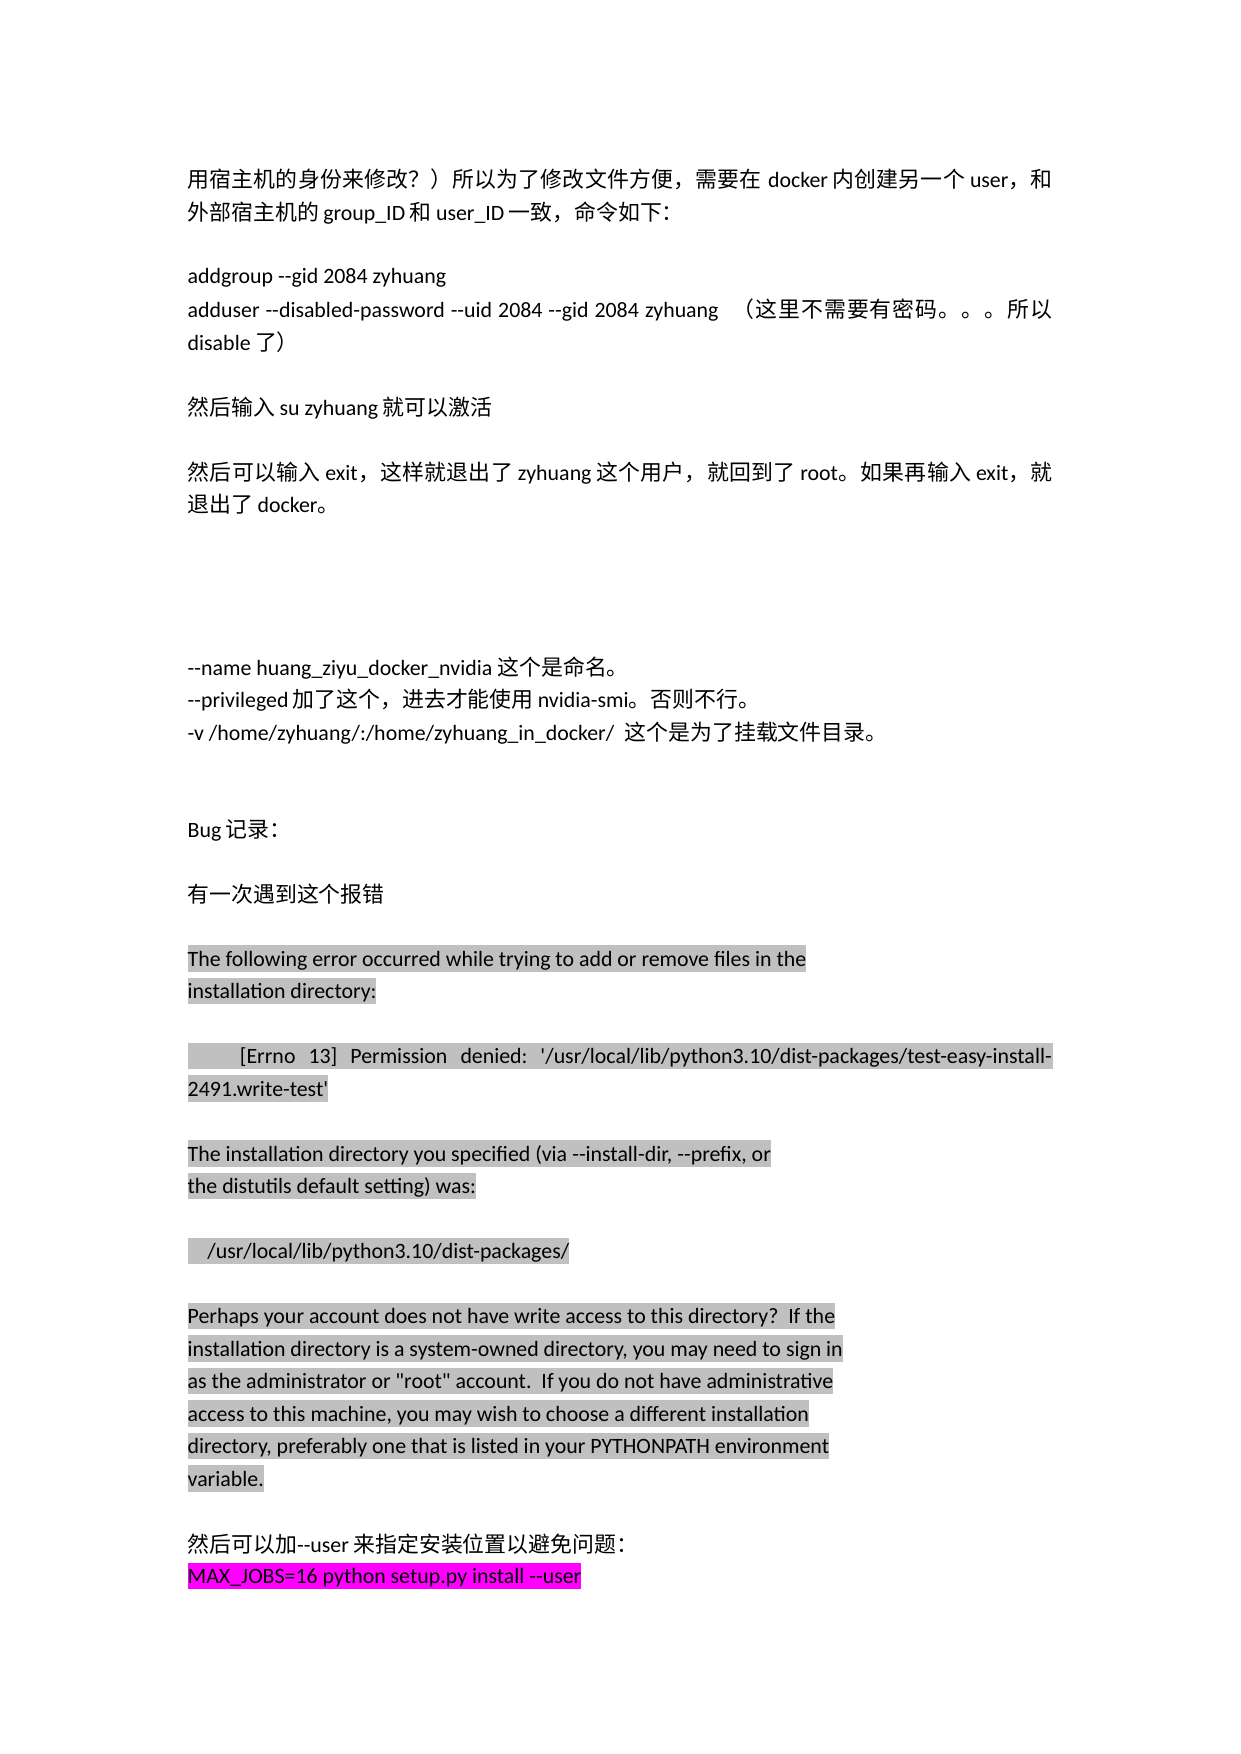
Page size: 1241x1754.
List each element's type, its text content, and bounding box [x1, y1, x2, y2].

text [Errno 13] Permission denied: '/usr/local/lib/python3.10/dist-packages/test-easy-install-2491.write-test' [187, 1039, 1053, 1104]
text addgroup --gid 2084 zyhuang [187, 259, 1053, 292]
text --privileged加了这个，进去才能使用nvidia-smi。否则不行。 [187, 682, 1053, 714]
text The following error occurred while trying to add or remove files in the [187, 942, 1053, 974]
text adduser --disabled-password --uid 2084 --gid 2084 zyhuang （这里不需要有密码。。。所以disable了） [187, 292, 1053, 357]
text variable. [187, 1462, 1053, 1494]
text the distutils default setting) was: [187, 1169, 1053, 1202]
text Bug记录： [187, 812, 1053, 844]
text The installation directory you specified (via --install-dir, --prefix, or [187, 1137, 1053, 1169]
text 有一次遇到这个报错 [187, 877, 1053, 909]
text /usr/local/lib/python3.10/dist-packages/ [187, 1234, 1053, 1267]
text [187, 162, 1053, 227]
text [187, 1559, 1053, 1592]
text directory, preferably one that is listed in your PYTHONPATH environment [187, 1429, 1053, 1462]
text access to this machine, you may wish to choose a different installation [187, 1397, 1053, 1429]
text --name huang_ziyu_docker_nvidia 这个是命名。 [187, 649, 1053, 682]
text installation directory is a system-owned directory, you may need to sign in [187, 1332, 1053, 1364]
text 然后输入su zyhuang就可以激活 [187, 389, 1053, 422]
text installation directory: [187, 974, 1053, 1007]
text as the administrator or "root" account. If you do not have administrative [187, 1364, 1053, 1397]
text Perhaps your account does not have write access to this directory? If the [187, 1299, 1053, 1332]
text 然后可以输入exit，这样就退出了zyhuang这个用户，就回到了root。如果再输入exit，就退出了docker。 [187, 454, 1053, 519]
text 然后可以加--user来指定安装位置以避免问题： [187, 1527, 1053, 1559]
text -v /home/zyhuang/:/home/zyhuang_in_docker/ 这个是为了挂载文件目录。 [187, 714, 1053, 747]
